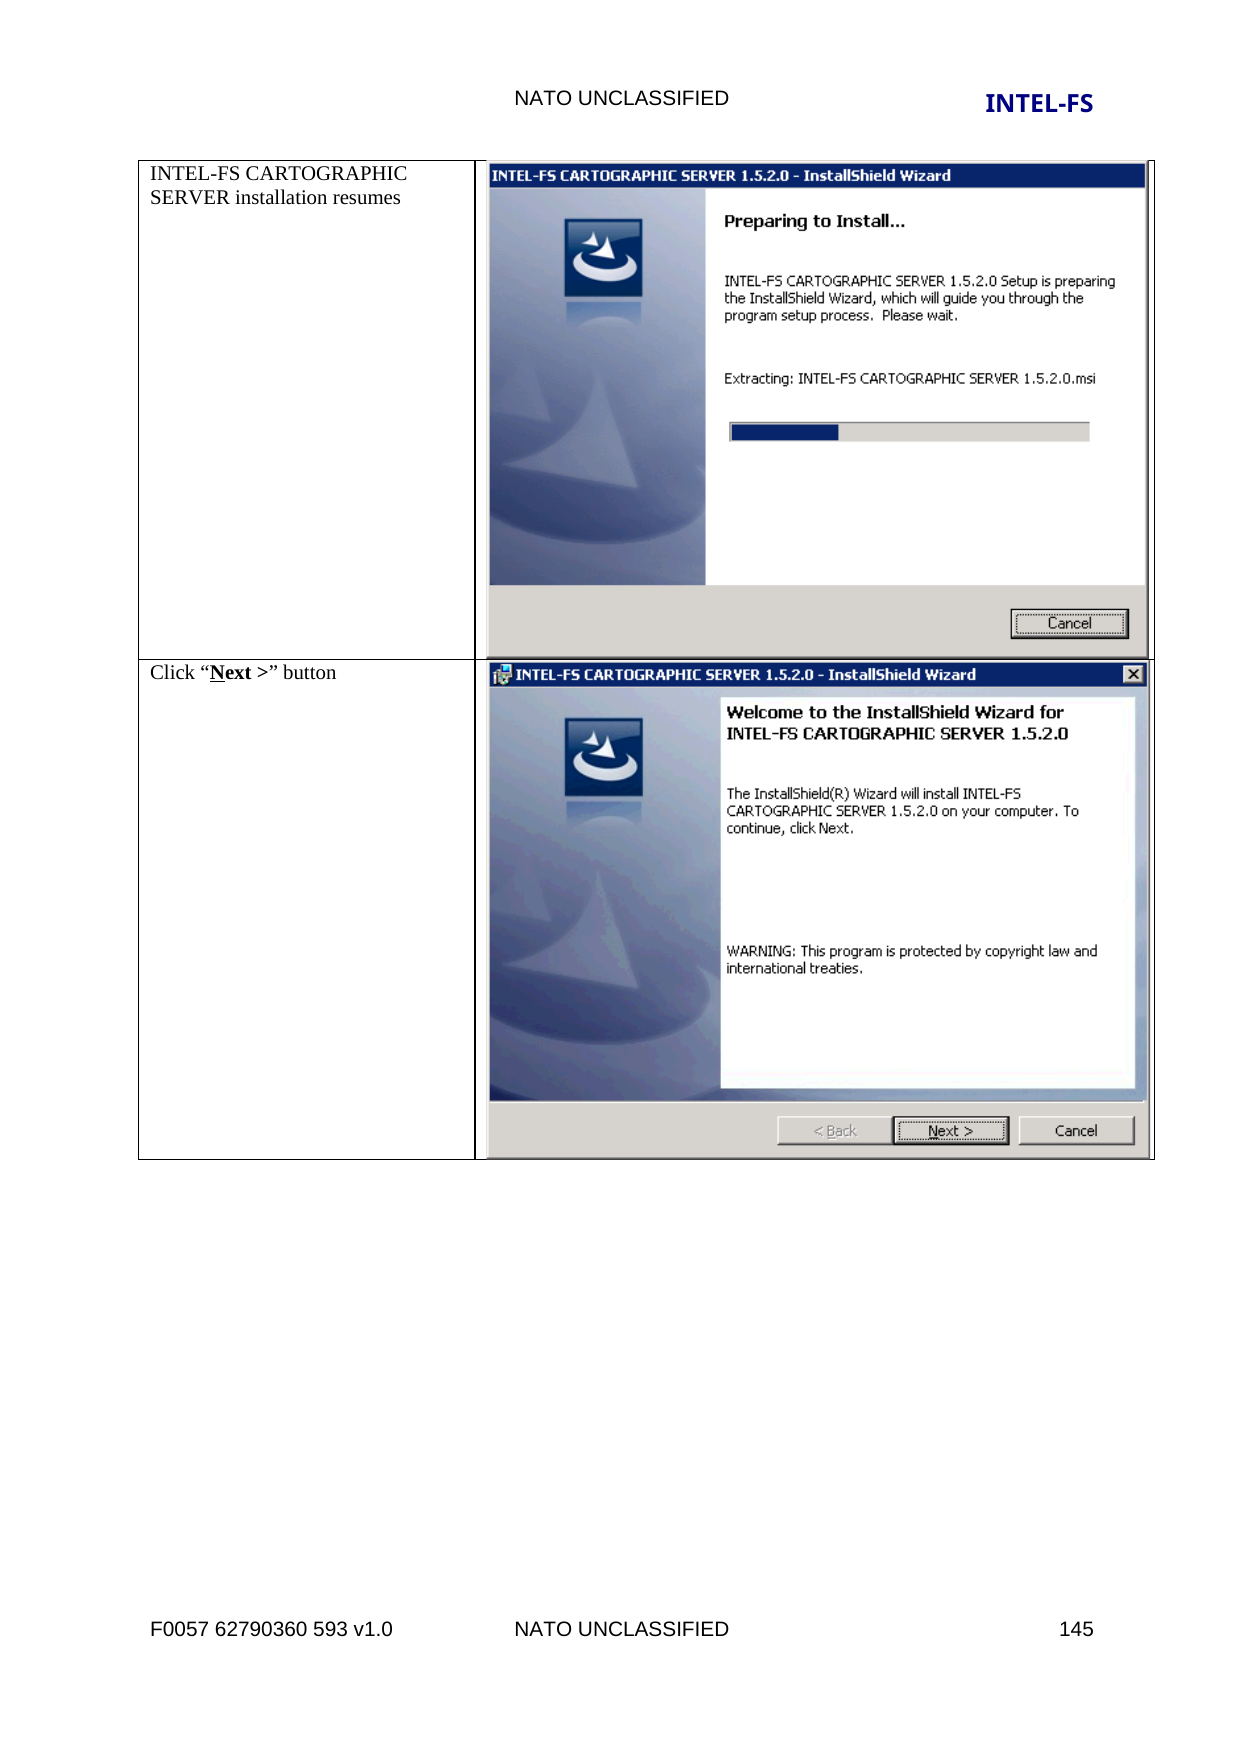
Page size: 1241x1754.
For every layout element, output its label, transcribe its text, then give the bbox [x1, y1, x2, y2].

table_cell Click “Next >” button [139, 660, 474, 1159]
picture [486, 160, 1149, 659]
picture [486, 660, 1151, 1160]
table_cell [476, 660, 486, 1159]
table_cell [1149, 161, 1154, 659]
table_cell INTEL-FS CARTOGRAPHIC SERVER installation resumes [139, 161, 474, 659]
table_cell [476, 161, 486, 659]
